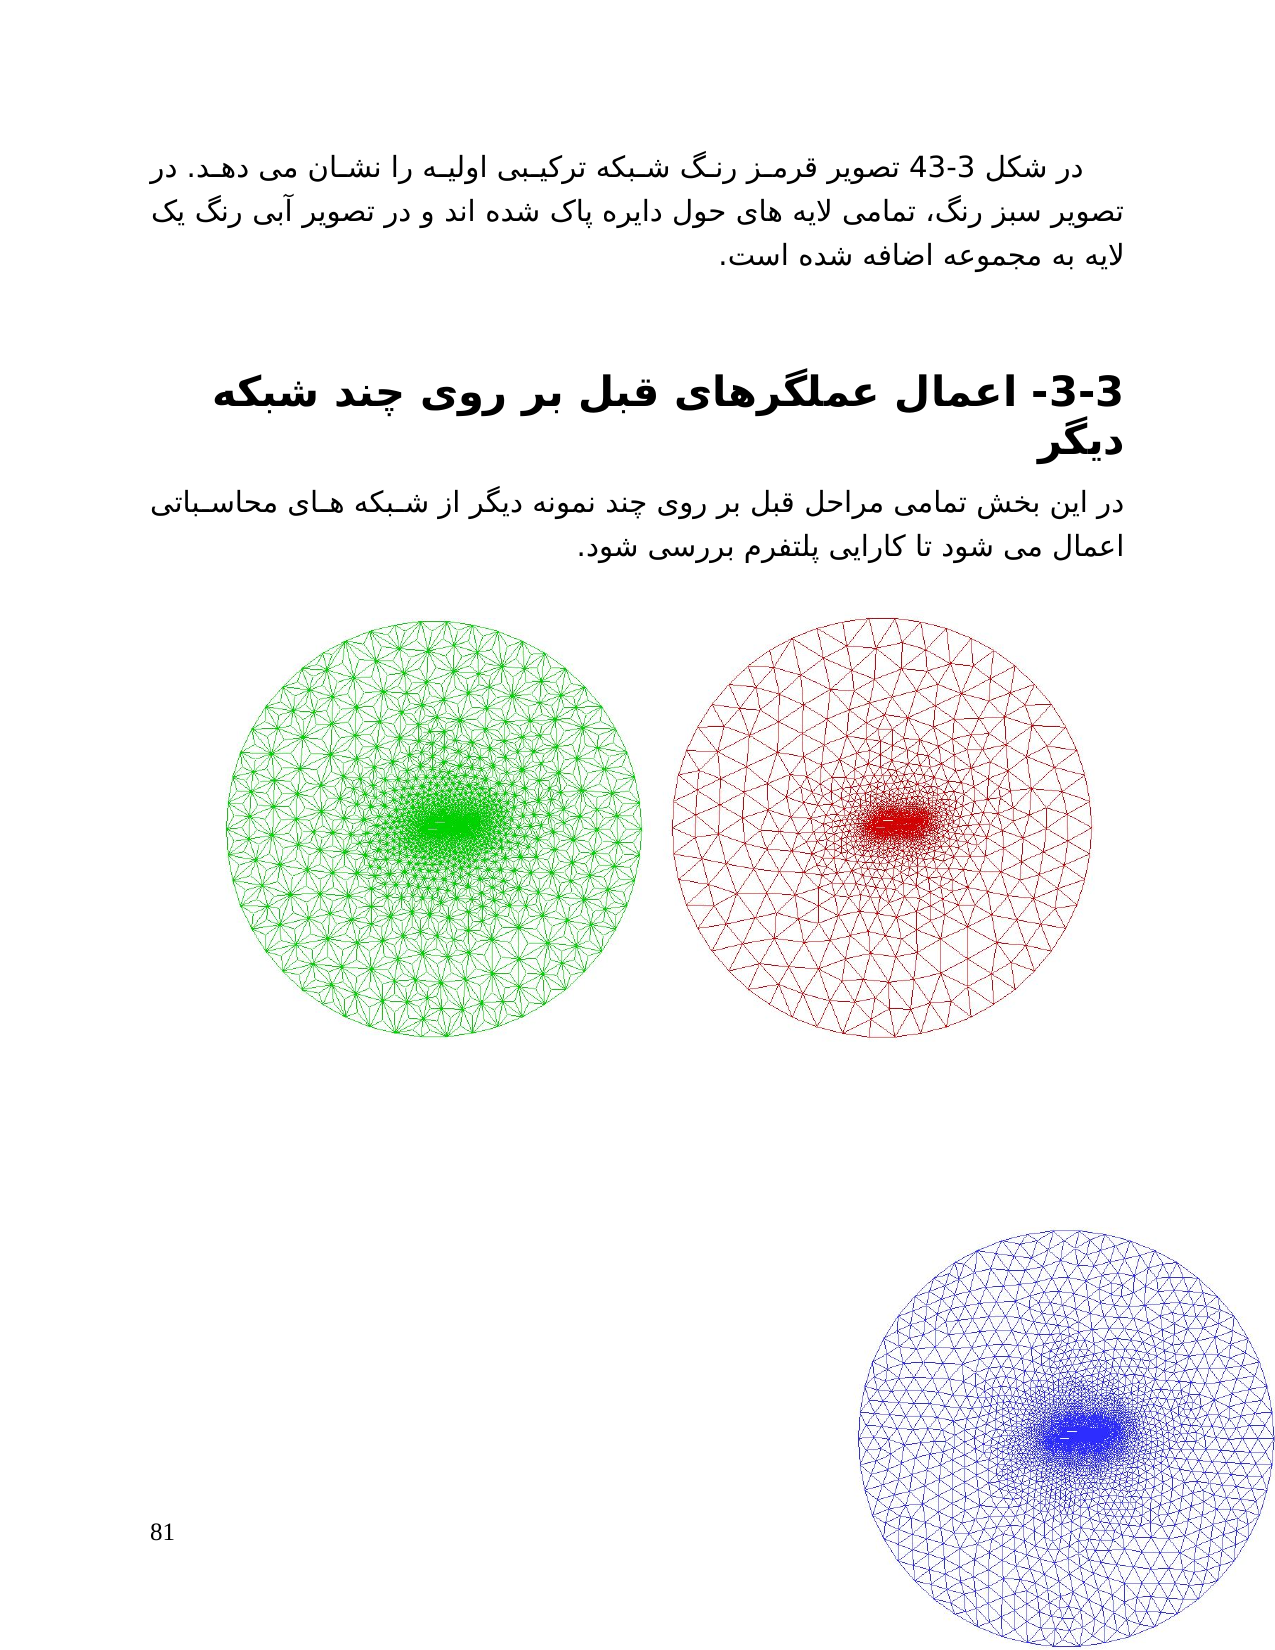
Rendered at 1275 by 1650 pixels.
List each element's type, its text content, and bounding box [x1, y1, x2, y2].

text 3-3- اعمال عملگرهای قبل بر روی چند شبکه دیگر [150, 367, 1125, 464]
picture [214, 610, 1114, 1042]
text در این بخش تمامی مراحل قبل بر روی چند نمونه دیگر از شبکه های محاسباتی اعمال می شود تا کارایی پلتفرم بررسی شود. [150, 485, 1125, 563]
picture [853, 1227, 1275, 1650]
text در شکل 3-43 تصویر قرمز رنگ شبکه ترکیبی اولیه را نشان می دهد. در تصویر سبز رنگ، تمامی لایه های حول دایره پاک شده اند و در تصویر آبی رنگ یک لایه به مجموعه اضافه شده است. [150, 150, 1125, 272]
